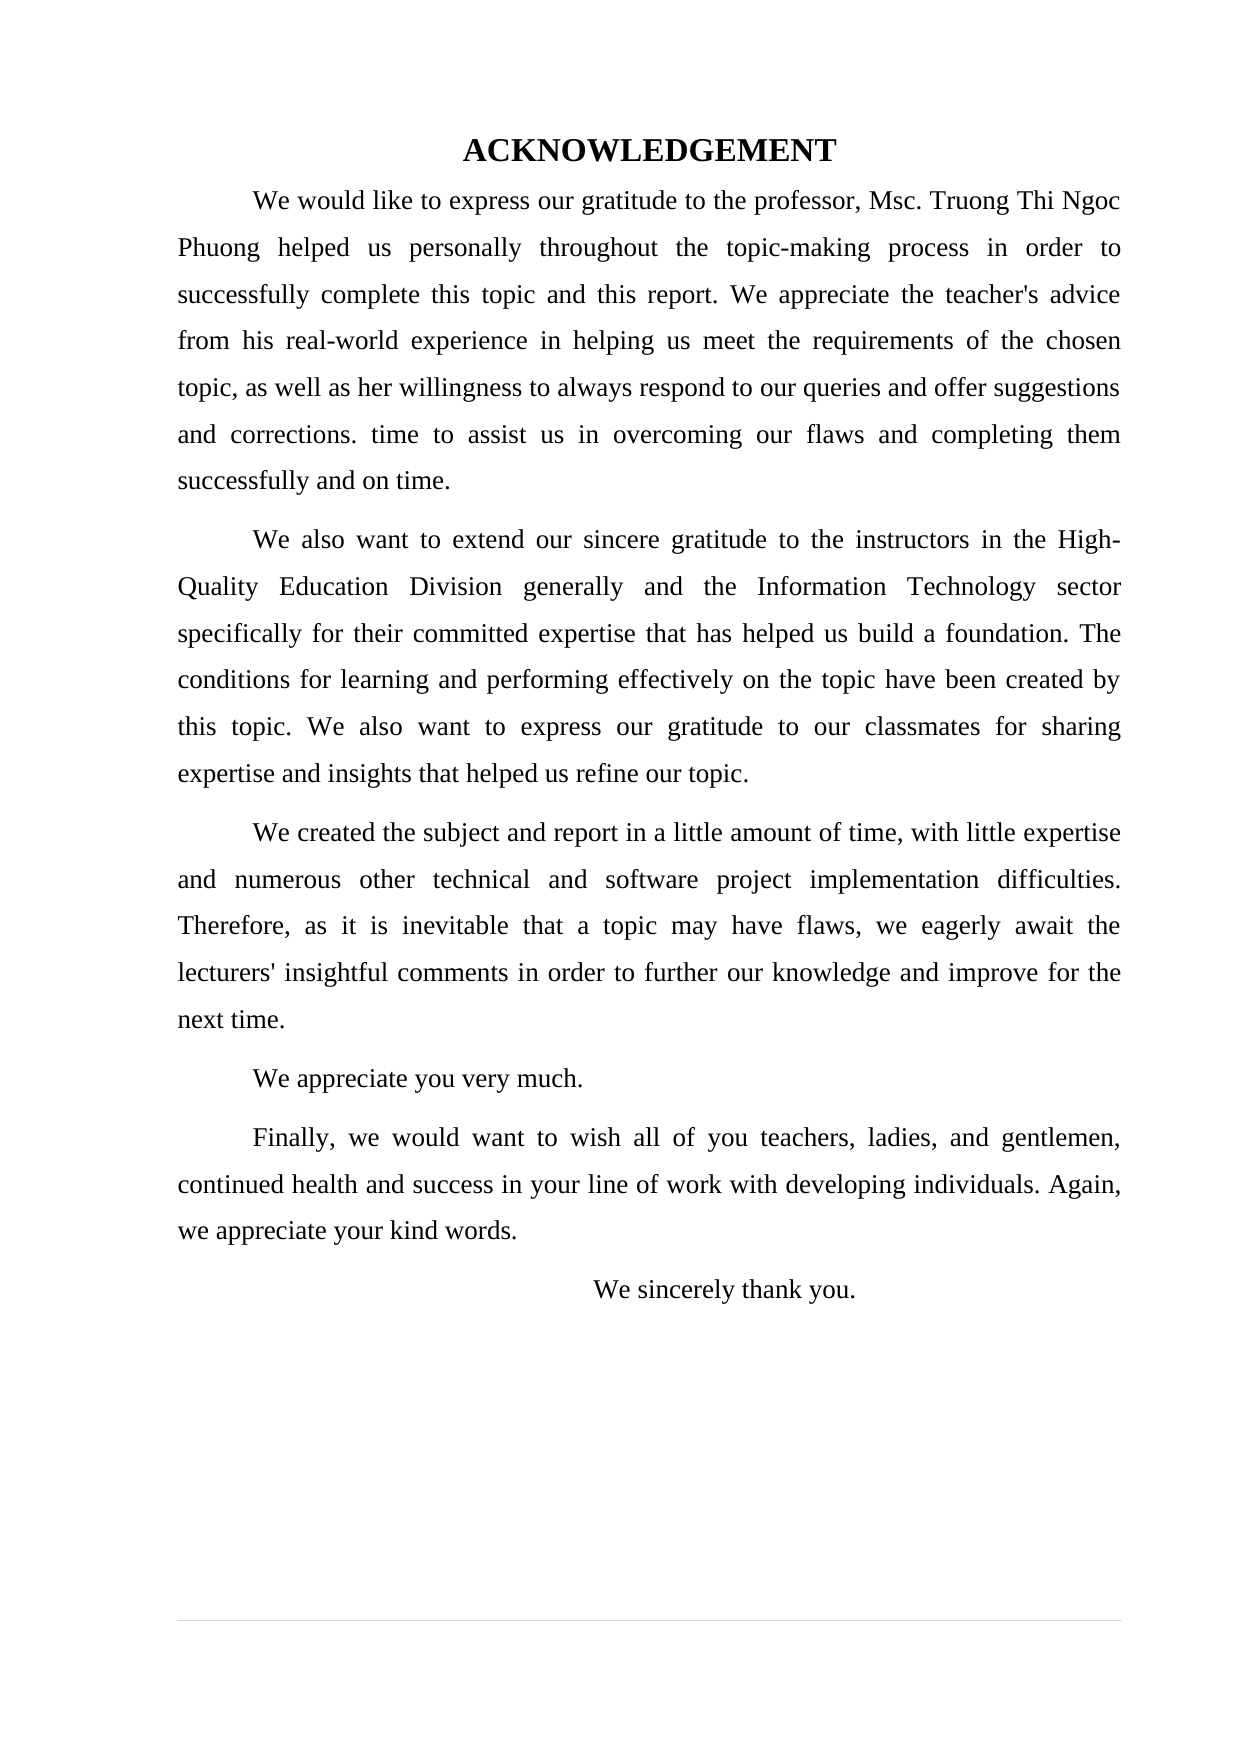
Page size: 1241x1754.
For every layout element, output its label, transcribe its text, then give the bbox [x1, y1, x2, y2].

text ACKNOWLEDGEMENT [177, 131, 1122, 169]
text Finally, we would want to wish all of you teachers, ladies, and gentlemen, continued health and success in your line of work with developing individuals. Again, we appreciate your kind words. [177, 1121, 1122, 1246]
text We appreciate you very much. [177, 1062, 1122, 1093]
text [252, 1274, 1122, 1305]
text We created the subject and report in a little amount of time, with little expertise and numerous other technical and software project implementation difficulties. Therefore, as it is inevitable that a topic may have flaws, we eagerly await the lecturers' insightful comments in order to further our knowledge and improve for the next time. [177, 816, 1122, 1034]
text We also want to extend our sincere gratitude to the instructors in the High-Quality Education Division generally and the Information Technology sector specifically for their committed expertise that has helped us build a foundation. The conditions for learning and performing effectively on the topic have been created by this topic. We also want to express our gratitude to our classmates for sharing expertise and insights that helped us refine our topic. [177, 524, 1122, 788]
text We would like to express our gratitude to the professor, Msc. Truong Thi Ngoc Phuong helped us personally throughout the topic-making process in order to successfully complete this topic and this report. We appreciate the teacher's advice from his real-world experience in helping us meet the requirements of the chosen topic, as well as her willingness to always respond to our queries and offer suggestions and corrections. time to assist us in overcoming our flaws and completing them successfully and on time. [177, 184, 1122, 496]
